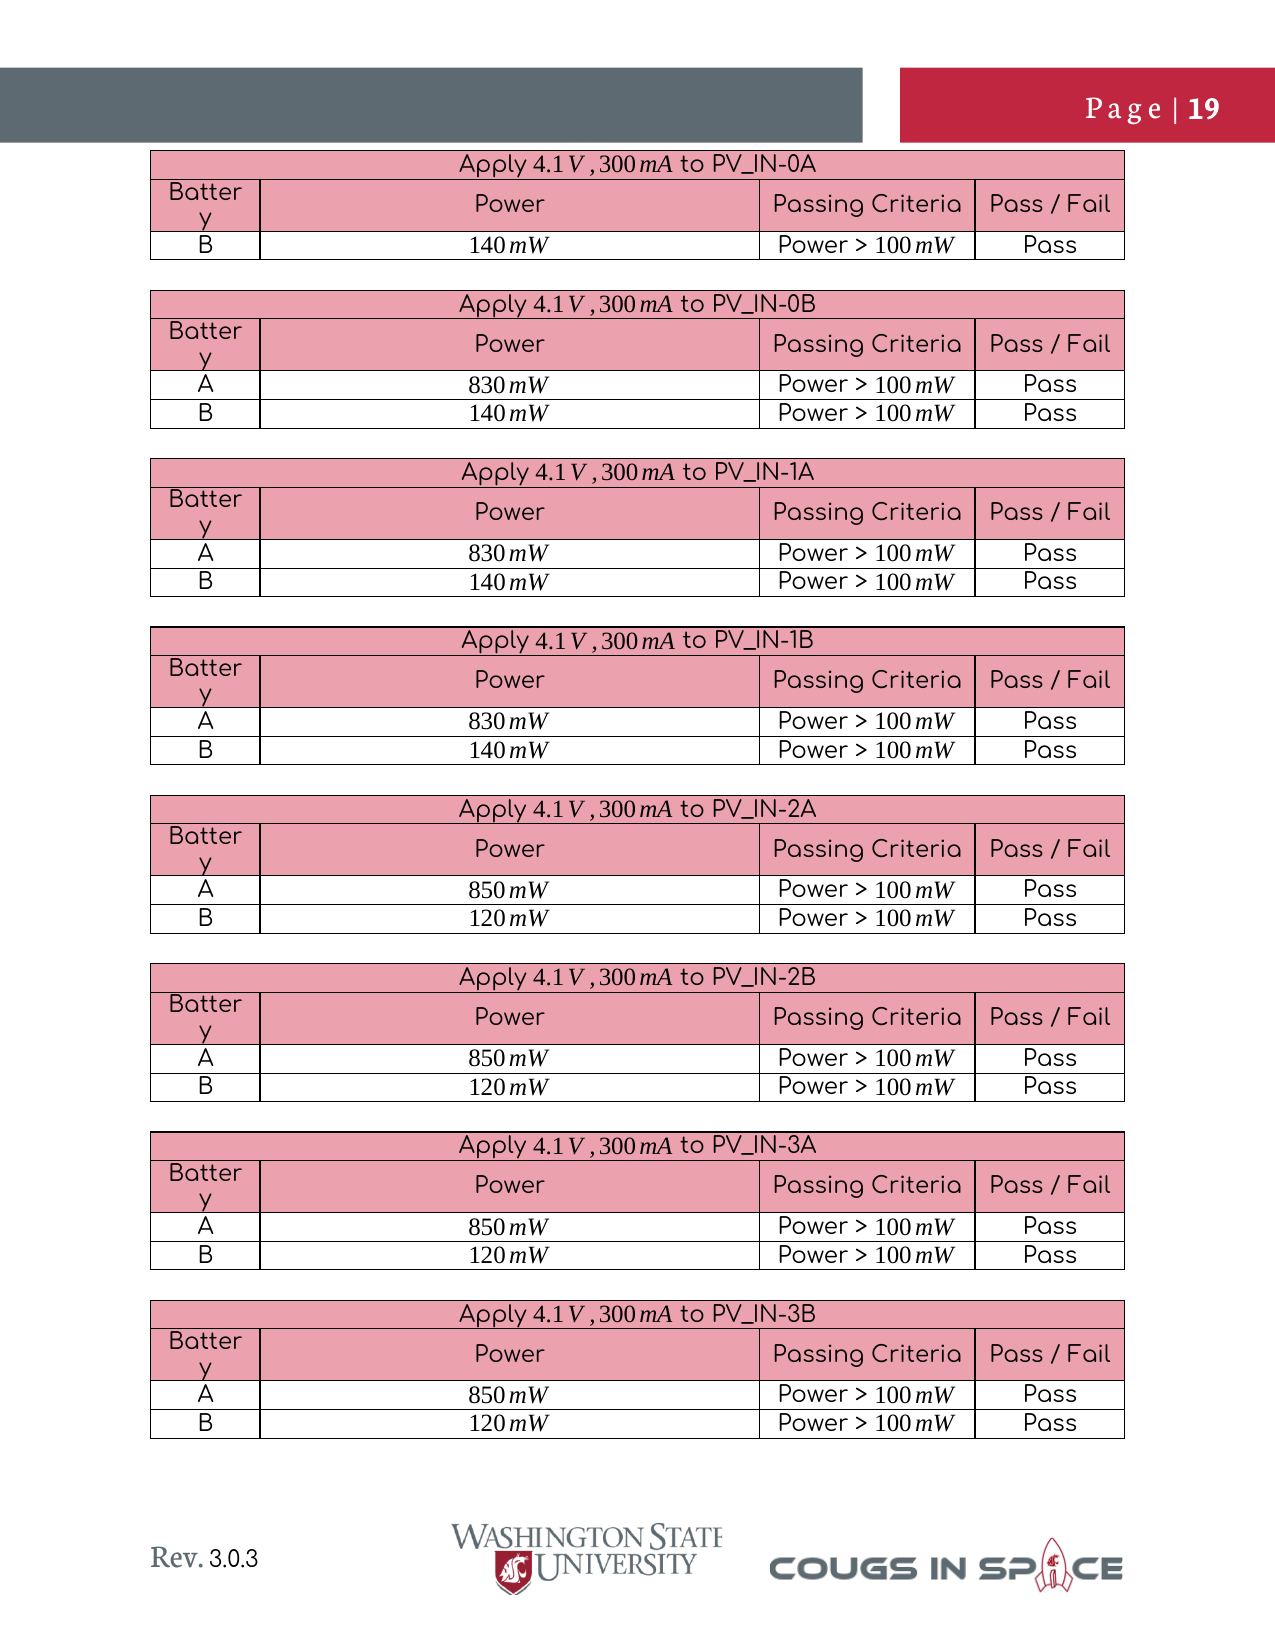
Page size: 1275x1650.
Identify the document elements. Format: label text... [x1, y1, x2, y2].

table_cell Passing Criteria [760, 1329, 974, 1380]
table_cell Pass / Fail [976, 488, 1124, 539]
table_cell [261, 1045, 759, 1072]
table_cell Power > [760, 1242, 974, 1269]
table_cell Pass [976, 1074, 1124, 1101]
table_cell B [151, 400, 259, 428]
table_cell Pass [976, 400, 1124, 428]
table_cell Battery [151, 1161, 259, 1212]
table_cell A [151, 540, 259, 567]
table_cell Power > [760, 876, 974, 904]
picture [450, 1522, 723, 1595]
table_cell Pass / Fail [976, 1329, 1124, 1380]
table_header Apply to PV_IN-0B [151, 291, 1124, 318]
table_cell [261, 232, 759, 259]
table_cell B [151, 905, 259, 933]
table_cell Passing Criteria [760, 180, 974, 231]
table_cell Power > [760, 540, 974, 567]
table_cell Power [261, 488, 759, 539]
table_cell Pass [976, 232, 1124, 259]
table_header Apply to PV_IN-2B [151, 964, 1124, 992]
table_cell [261, 371, 759, 399]
table_cell Power [261, 180, 759, 231]
table_cell A [151, 876, 259, 904]
table_cell Passing Criteria [760, 993, 974, 1044]
table_cell A [151, 1213, 259, 1241]
table_cell Battery [151, 993, 259, 1044]
table_cell Power > [760, 1381, 974, 1409]
table_cell Power > [760, 569, 974, 596]
table_cell Power > [760, 1213, 974, 1241]
table_cell Power [261, 824, 759, 875]
table_cell Pass / Fail [976, 993, 1124, 1044]
table_cell [261, 708, 759, 736]
table_cell Power > [760, 1074, 974, 1101]
table_cell Power > [760, 232, 974, 259]
table_cell A [151, 1381, 259, 1409]
table_header Apply to PV_IN-1B [151, 628, 1124, 655]
table_cell Power > [760, 1045, 974, 1072]
table_cell [261, 569, 759, 596]
table_cell Power [261, 656, 759, 707]
table_cell A [151, 371, 259, 399]
table_cell Pass [976, 1242, 1124, 1269]
table_cell Power [261, 319, 759, 370]
table_cell Pass [976, 876, 1124, 904]
table_cell [261, 400, 759, 428]
table_cell Passing Criteria [760, 824, 974, 875]
table_header Apply to PV_IN-0A [151, 151, 1124, 179]
table_cell Battery [151, 824, 259, 875]
table_cell Pass [976, 905, 1124, 933]
table_cell [261, 1381, 759, 1409]
table_cell B [151, 1410, 259, 1438]
table_cell Power [261, 1161, 759, 1212]
table_cell Battery [151, 488, 259, 539]
table_cell Pass / Fail [976, 824, 1124, 875]
table_cell B [151, 1242, 259, 1269]
table_cell Pass / Fail [976, 656, 1124, 707]
table_header Apply to PV_IN-1A [151, 459, 1124, 487]
table_cell Pass / Fail [976, 180, 1124, 231]
table_cell Power > [760, 905, 974, 933]
table_cell Pass [976, 371, 1124, 399]
table_cell Battery [151, 1329, 259, 1380]
table_cell Power > [760, 371, 974, 399]
table_cell Pass / Fail [976, 319, 1124, 370]
table_cell Pass [976, 1410, 1124, 1438]
table_cell Pass [976, 1045, 1124, 1072]
table_header Apply to PV_IN-3B [151, 1301, 1124, 1328]
table_cell Power > [760, 708, 974, 736]
picture [769, 1537, 1123, 1594]
table_cell Pass [976, 569, 1124, 596]
table_cell Passing Criteria [760, 656, 974, 707]
table_cell Power > [760, 400, 974, 428]
table_cell Pass [976, 708, 1124, 736]
table_cell [261, 540, 759, 567]
table_cell Pass / Fail [976, 1161, 1124, 1212]
table_cell Battery [151, 656, 259, 707]
table_cell B [151, 737, 259, 764]
table_cell [261, 1213, 759, 1241]
table_cell Power > [760, 737, 974, 764]
table_cell [261, 1410, 759, 1438]
table_cell Power > [760, 1410, 974, 1438]
table_cell Pass [976, 737, 1124, 764]
table_cell Battery [151, 319, 259, 370]
table_header Apply to PV_IN-3A [151, 1133, 1124, 1160]
table_cell B [151, 232, 259, 259]
table_cell Pass [976, 1213, 1124, 1241]
table_cell [261, 737, 759, 764]
table_cell Passing Criteria [760, 319, 974, 370]
table_cell [261, 1074, 759, 1101]
table_cell A [151, 1045, 259, 1072]
table_header Apply to PV_IN-2A [151, 796, 1124, 823]
table_cell B [151, 1074, 259, 1101]
table_cell Pass [976, 1381, 1124, 1409]
table_cell [261, 1242, 759, 1269]
table_cell Power [261, 1329, 759, 1380]
table_cell Power [261, 993, 759, 1044]
table_cell [261, 905, 759, 933]
table_cell Pass [976, 540, 1124, 567]
table_cell Battery [151, 180, 259, 231]
table_cell B [151, 569, 259, 596]
table_cell Passing Criteria [760, 1161, 974, 1212]
table_cell Passing Criteria [760, 488, 974, 539]
table_cell A [151, 708, 259, 736]
table_cell [261, 876, 759, 904]
